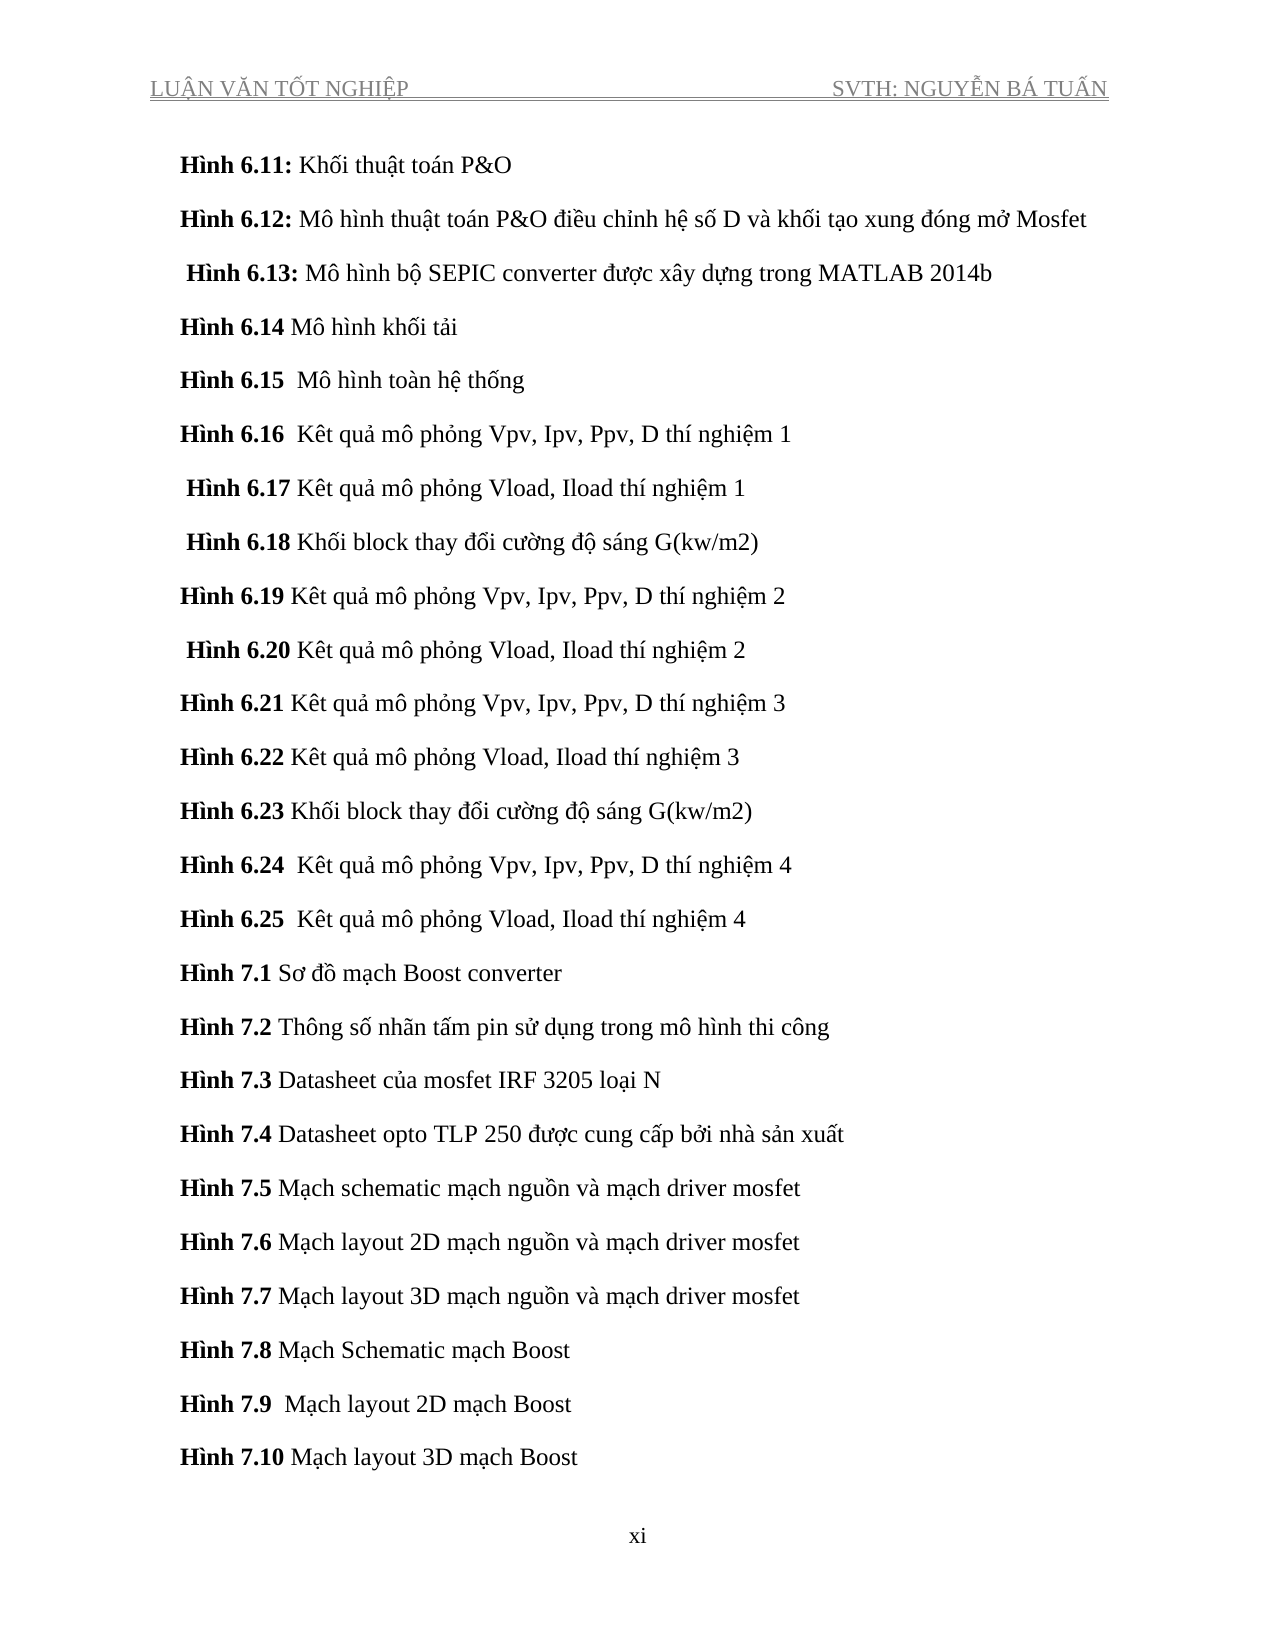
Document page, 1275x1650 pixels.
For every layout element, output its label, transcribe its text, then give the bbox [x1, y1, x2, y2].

text Hình 6.13: Mô hình bộ SEPIC converter được xây dựng trong MATLAB 2014b [180, 258, 1125, 286]
text Hình 7.1 Sơ đồ mạch Boost converter [180, 958, 1125, 987]
text Hình 6.12: Mô hình thuật toán P&O điều chỉnh hệ số D và khối tạo xung đóng mở Mosfet [180, 204, 1125, 233]
text Hình 7.5 Mạch schematic mạch nguồn và mạch driver mosfet [180, 1173, 1125, 1202]
text Hình 7.7 Mạch layout 3D mạch nguồn và mạch driver mosfet [180, 1281, 1125, 1310]
text Hình 6.14 Mô hình khối tải [180, 312, 1125, 340]
text Hình 7.9 Mạch layout 2D mạch Boost [180, 1389, 1125, 1417]
text Hình 7.3 Datasheet của mosfet IRF 3205 loại N [180, 1066, 1125, 1094]
text Hình 6.11: Khối thuật toán P&O [180, 150, 1125, 179]
text Hình 6.20 Kêt quả mô phỏng Vload, Iload thí nghiệm 2 [180, 635, 1125, 663]
text Hình 6.23 Khối block thay đổi cường độ sáng G(kw/m2) [180, 796, 1125, 825]
text Hình 6.25 Kêt quả mô phỏng Vload, Iload thí nghiệm 4 [180, 904, 1125, 933]
text Hình 6.18 Khối block thay đổi cường độ sáng G(kw/m2) [180, 527, 1125, 556]
text Hình 6.16 Kêt quả mô phỏng Vpv, Ipv, Ppv, D thí nghiệm 1 [180, 419, 1125, 448]
text Hình 6.24 Kêt quả mô phỏng Vpv, Ipv, Ppv, D thí nghiệm 4 [180, 850, 1125, 879]
text Hình 7.6 Mạch layout 2D mạch nguồn và mạch driver mosfet [180, 1227, 1125, 1256]
text Hình 7.2 Thông số nhãn tấm pin sử dụng trong mô hình thi công [180, 1012, 1125, 1040]
text Hình 6.22 Kêt quả mô phỏng Vload, Iload thí nghiệm 3 [180, 742, 1125, 771]
text Hình 7.8 Mạch Schematic mạch Boost [180, 1335, 1125, 1363]
text Hình 6.17 Kêt quả mô phỏng Vload, Iload thí nghiệm 1 [180, 473, 1125, 502]
text Hình 6.21 Kêt quả mô phỏng Vpv, Ipv, Ppv, D thí nghiệm 3 [180, 688, 1125, 717]
text Hình 6.19 Kêt quả mô phỏng Vpv, Ipv, Ppv, D thí nghiệm 2 [180, 581, 1125, 609]
text Hình 7.4 Datasheet opto TLP 250 được cung cấp bởi nhà sản xuất [180, 1119, 1125, 1148]
text Hình 7.10 Mạch layout 3D mạch Boost [180, 1442, 1125, 1471]
text Hình 6.15 Mô hình toàn hệ thống [180, 365, 1125, 394]
